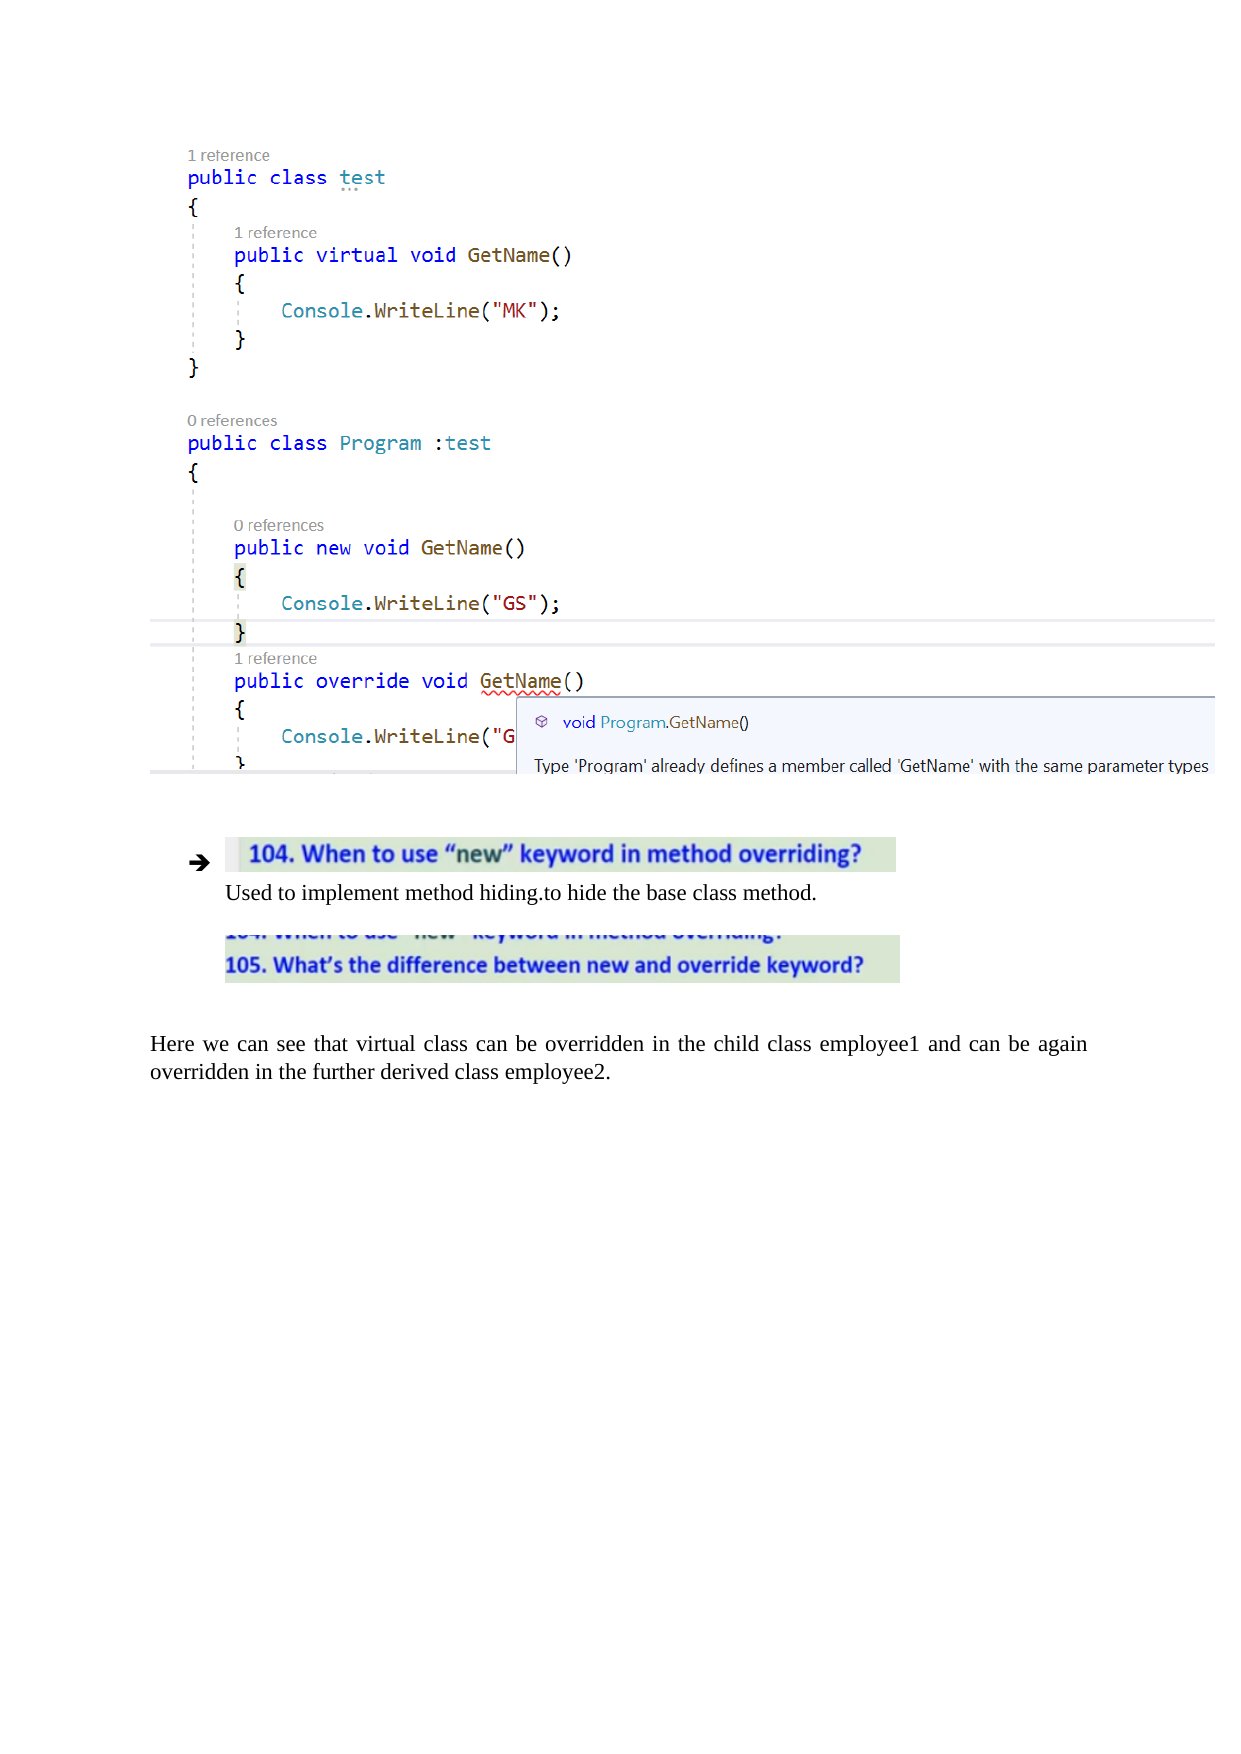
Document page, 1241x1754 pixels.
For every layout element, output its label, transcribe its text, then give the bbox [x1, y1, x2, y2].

picture [225, 935, 900, 983]
list Used to implement method hiding.to hide the base class method. [225, 879, 1090, 905]
text Here we can see that virtual class can be overridden in the child class employee1 and can be again overridden in the further derived class employee2. [150, 1030, 1090, 1084]
picture [225, 837, 896, 872]
picture [150, 150, 1215, 774]
